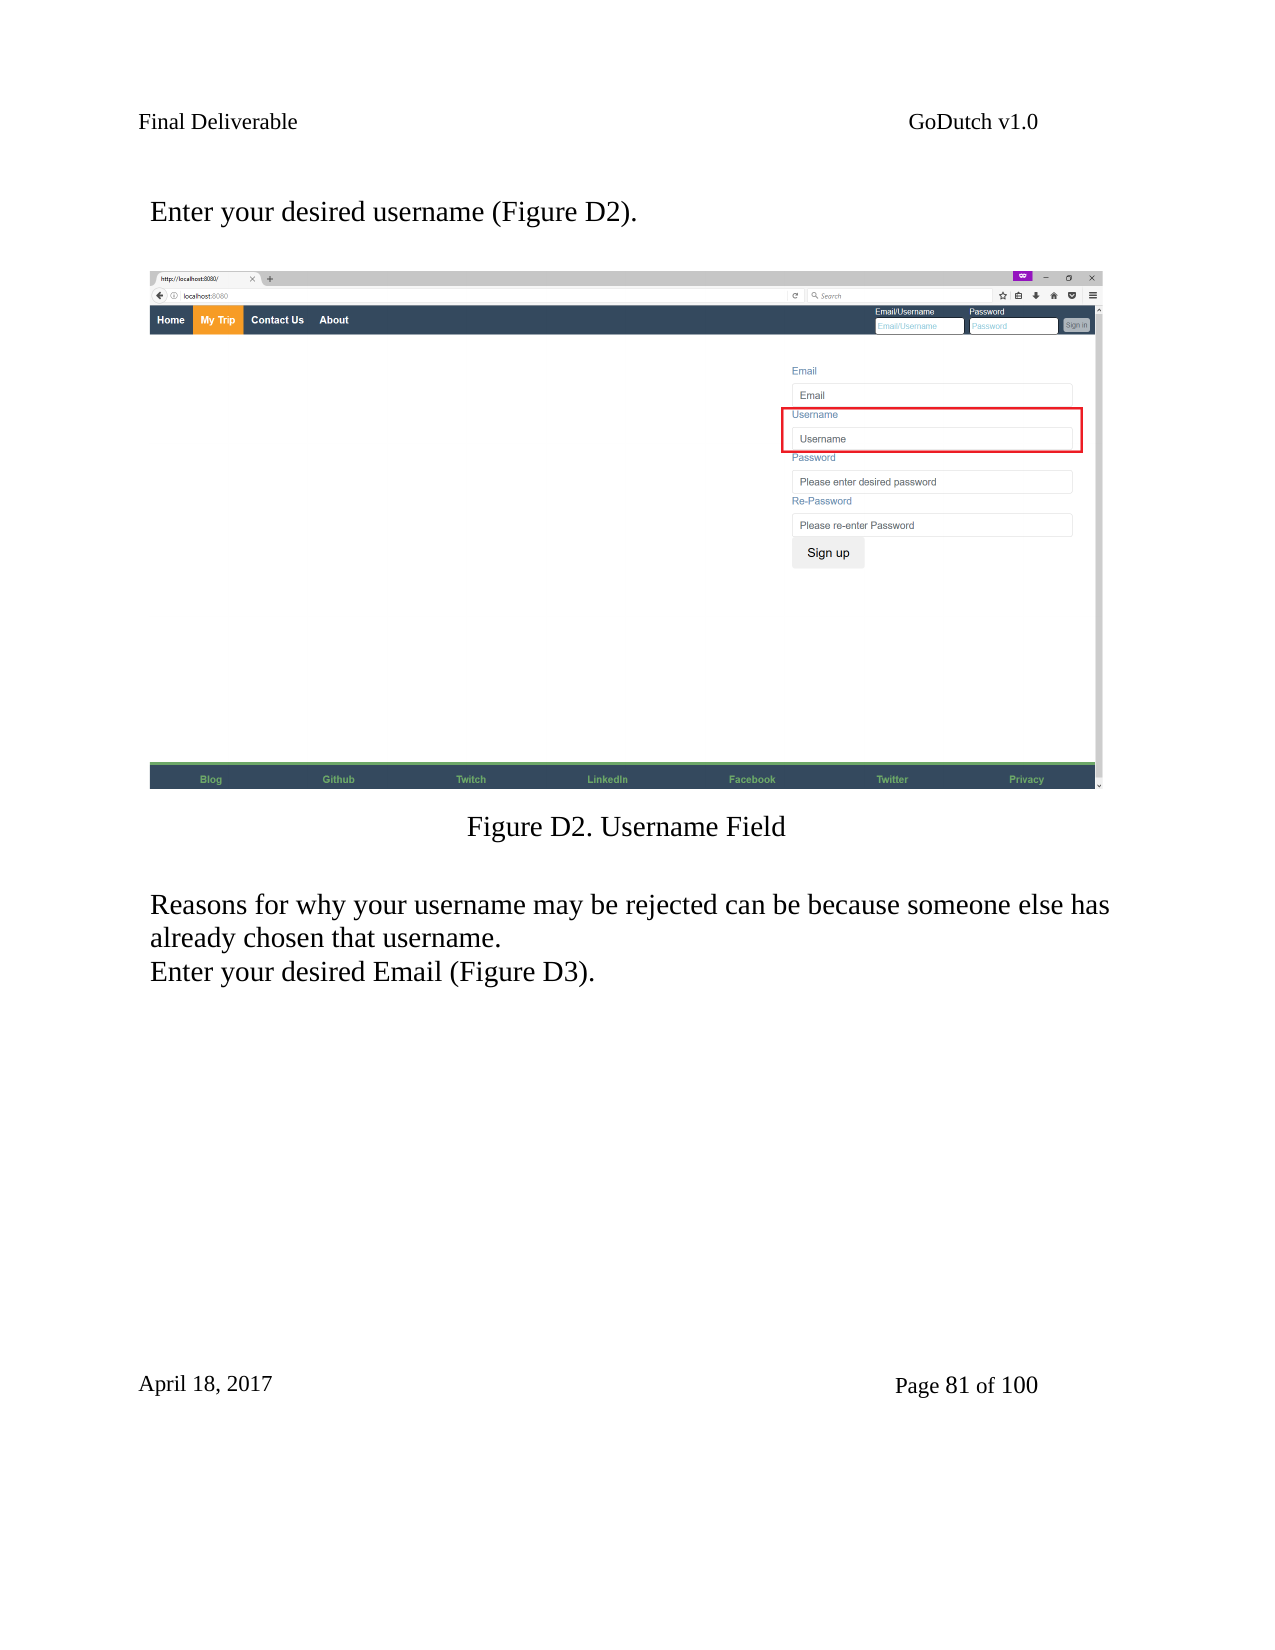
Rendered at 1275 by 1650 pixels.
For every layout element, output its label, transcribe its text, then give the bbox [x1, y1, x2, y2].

text Reasons for why your username may be rejected can be because someone else has already chosen that username. [150, 887, 1125, 954]
table_cell Figure D2. Username Field [139, 799, 1114, 853]
text Enter your desired username (Figure D2). [150, 194, 1125, 228]
text Enter your desired Email (Figure D3). [150, 954, 1125, 987]
picture [149, 271, 1103, 789]
table_header [139, 261, 1114, 799]
